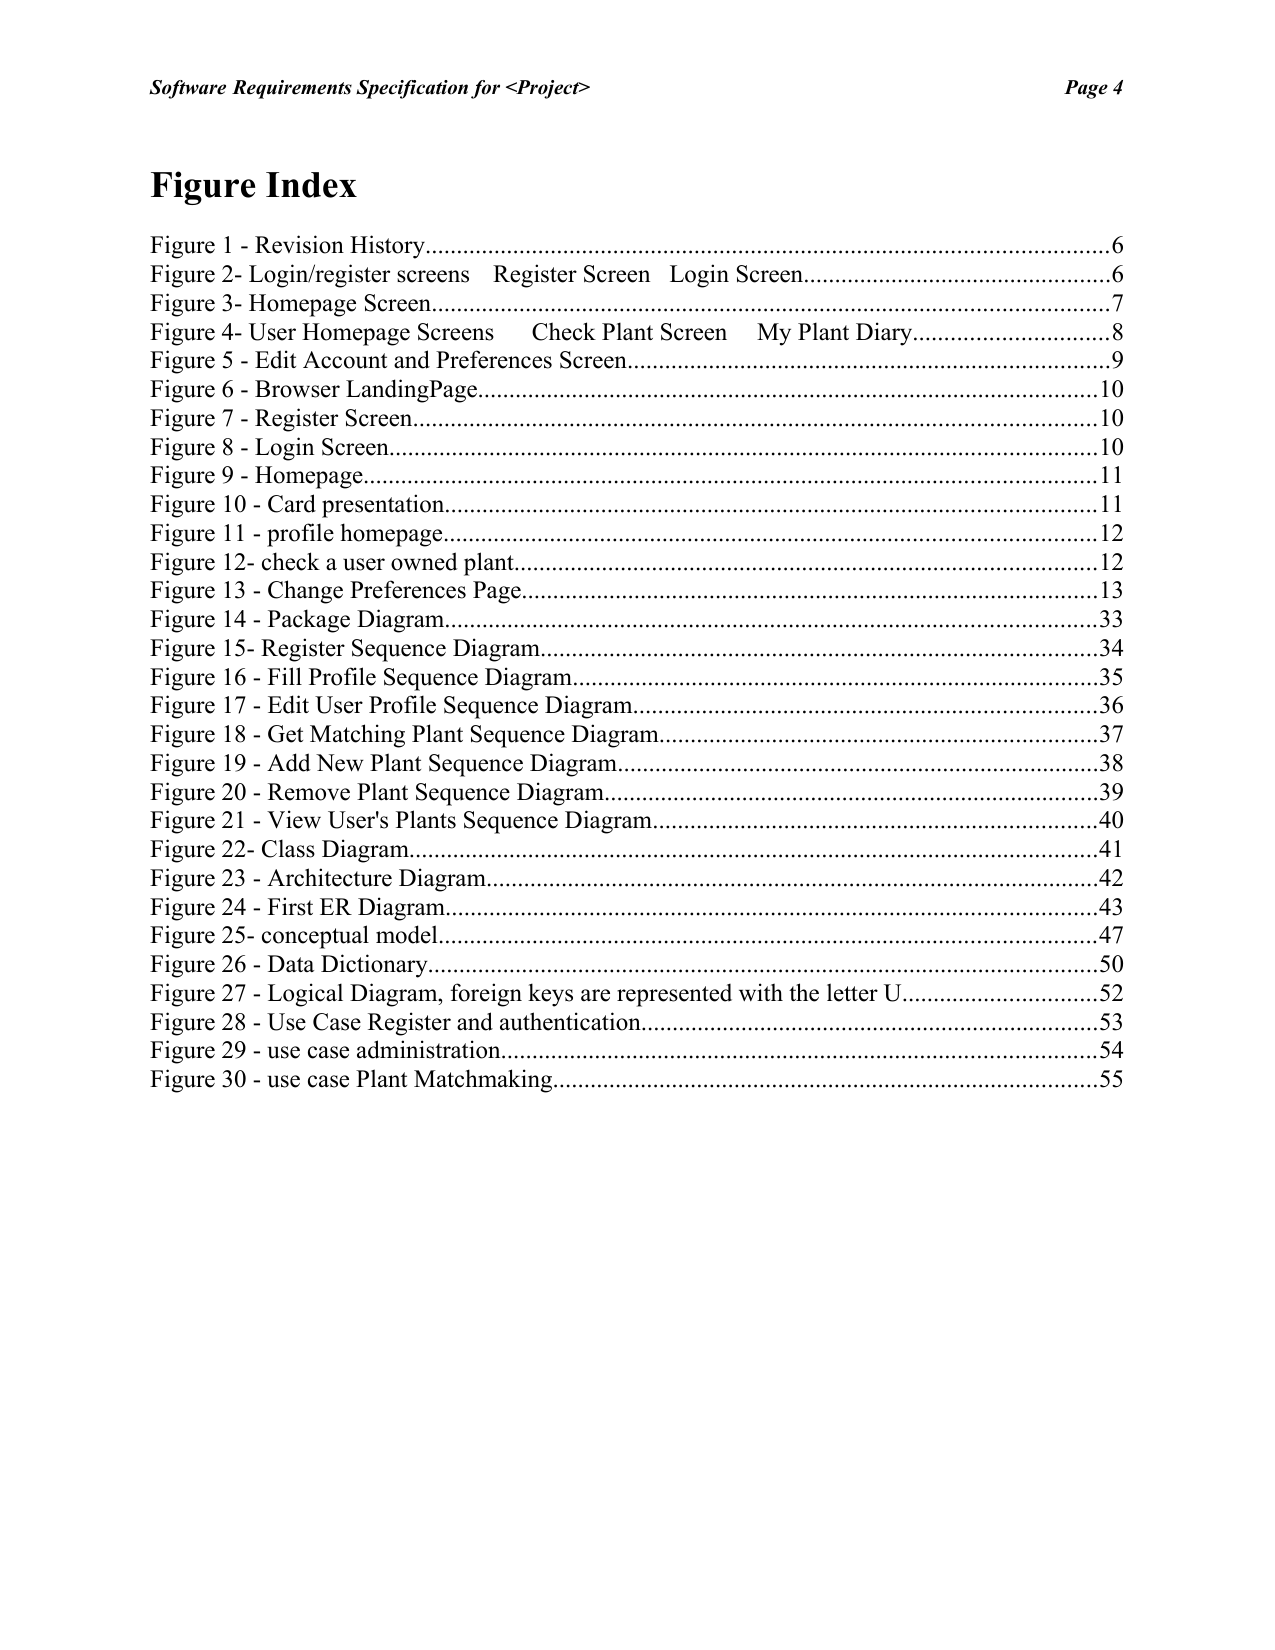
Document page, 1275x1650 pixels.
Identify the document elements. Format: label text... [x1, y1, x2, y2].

text Figure 24 - First ER Diagram 43 [150, 892, 1125, 921]
text Figure 19 - Add New Plant Sequence Diagram 38 [150, 748, 1125, 777]
text Figure 7 - Register Screen 10 [150, 403, 1125, 432]
text Figure 5 - Edit Account and Preferences Screen 9 [150, 346, 1125, 374]
text Figure 16 - Fill Profile Sequence Diagram 35 [150, 662, 1125, 691]
text Figure 30 - use case Plant Matchmaking 55 [150, 1064, 1125, 1093]
text Figure 15- Register Sequence Diagram 34 [150, 633, 1125, 662]
text Figure 26 - Data Dictionary 50 [150, 949, 1125, 978]
text Figure 22- Class Diagram 41 [150, 834, 1125, 863]
text Figure 29 - use case administration 54 [150, 1036, 1125, 1064]
text Figure 21 - View User's Plants Sequence Diagram 40 [150, 806, 1125, 834]
text Figure 10 - Card presentation 11 [150, 489, 1125, 518]
text Figure Index [150, 162, 1125, 206]
text Figure 2- Login/register screens Register Screen Login Screen 6 [150, 259, 1125, 288]
text Figure 6 - Browser LandingPage 10 [150, 374, 1125, 403]
text Figure 12- check a user owned plant 12 [150, 547, 1125, 576]
text Figure 11 - profile homepage 12 [150, 518, 1125, 547]
text Figure 25- conceptual model 47 [150, 921, 1125, 949]
text Figure 13 - Change Preferences Page 13 [150, 576, 1125, 604]
text Figure 23 - Architecture Diagram 42 [150, 863, 1125, 892]
text Figure 14 - Package Diagram 33 [150, 604, 1125, 633]
text Figure 27 - Logical Diagram, foreign keys are represented with the letter U 52 [150, 978, 1125, 1007]
text Figure 4- User Homepage Screens Check Plant Screen My Plant Diary 8 [150, 317, 1125, 346]
text Figure 28 - Use Case Register and authentication 53 [150, 1007, 1125, 1036]
text Figure 17 - Edit User Profile Sequence Diagram 36 [150, 691, 1125, 719]
text Figure 8 - Login Screen 10 [150, 432, 1125, 461]
text Figure 20 - Remove Plant Sequence Diagram 39 [150, 777, 1125, 806]
text Figure 3- Homepage Screen 7 [150, 288, 1125, 317]
text Figure 1 - Revision History 6 [150, 231, 1125, 259]
text Figure 18 - Get Matching Plant Sequence Diagram 37 [150, 719, 1125, 748]
text Figure 9 - Homepage 11 [150, 461, 1125, 489]
